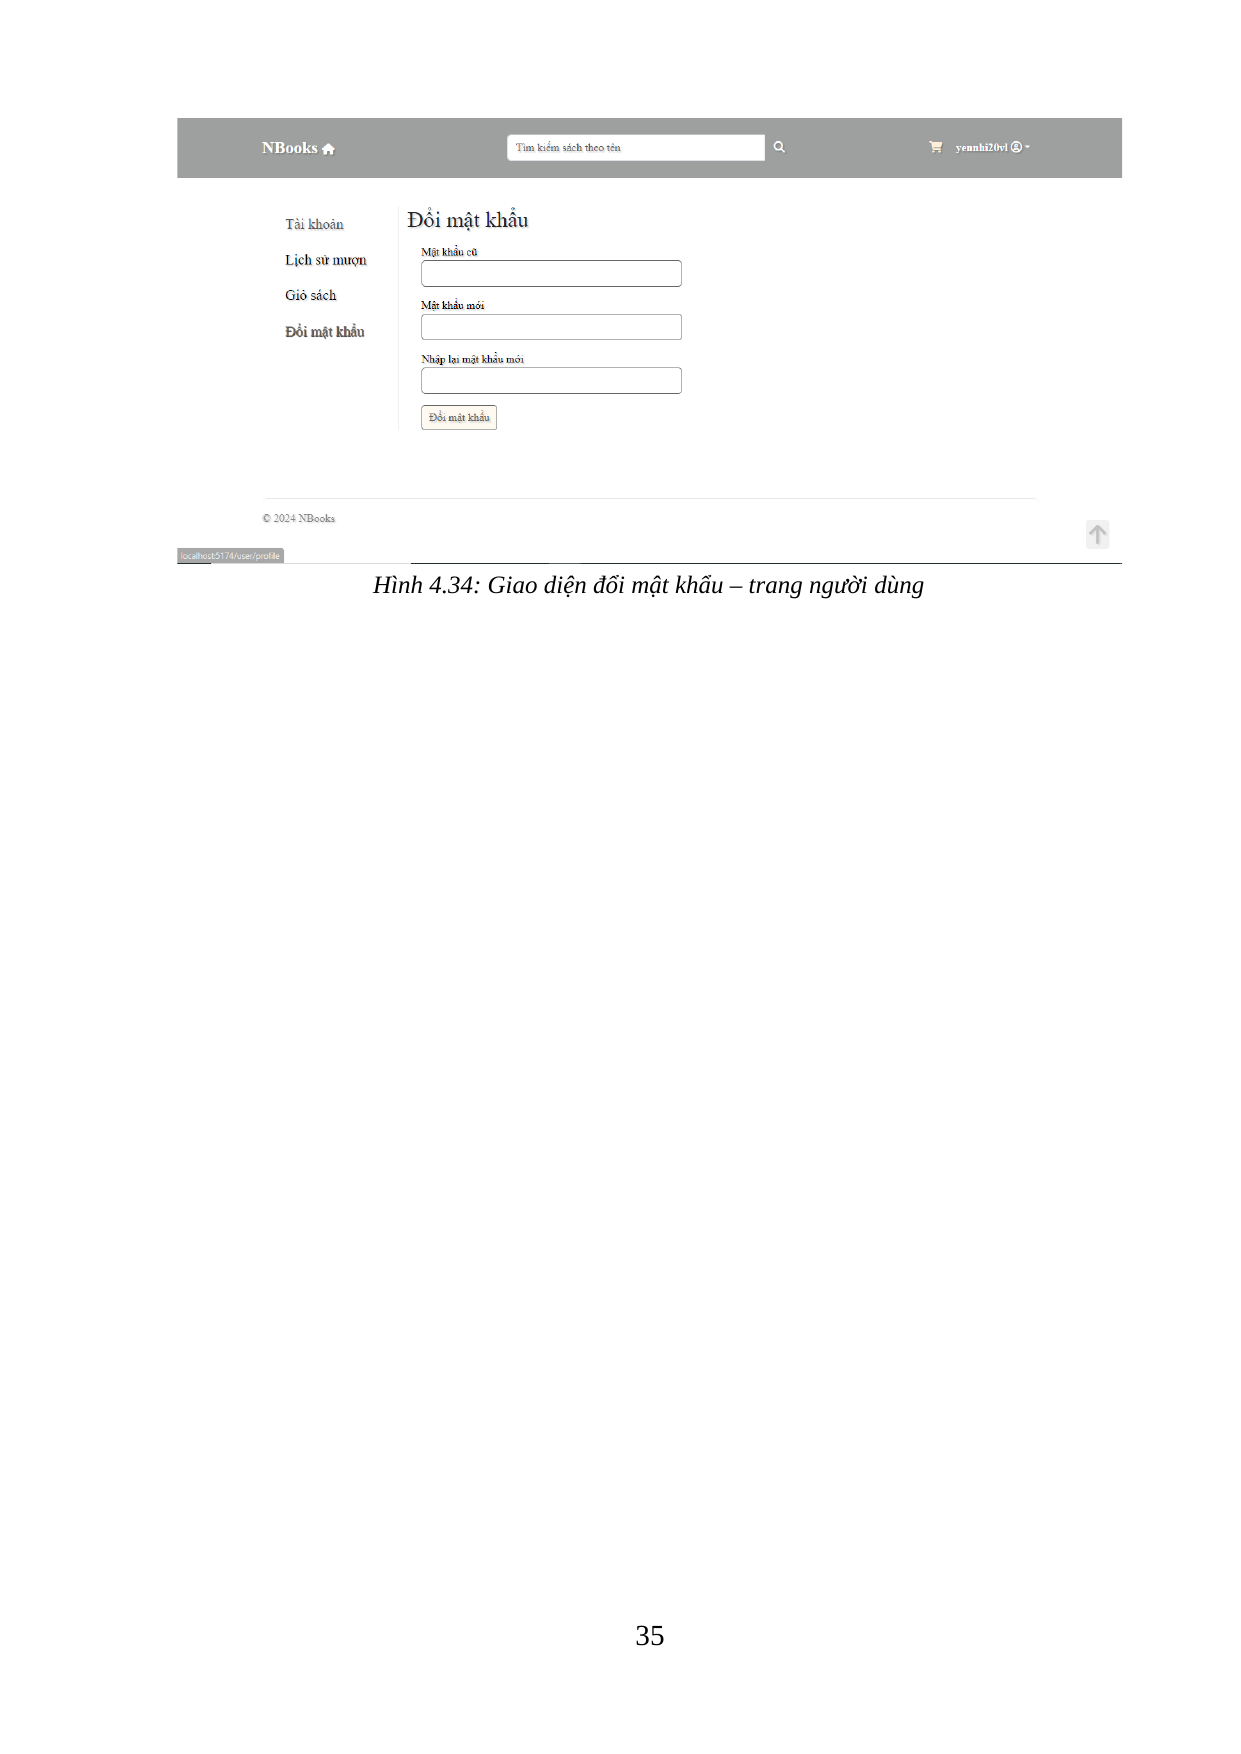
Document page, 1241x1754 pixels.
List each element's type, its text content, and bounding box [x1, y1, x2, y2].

picture [177, 118, 1123, 564]
